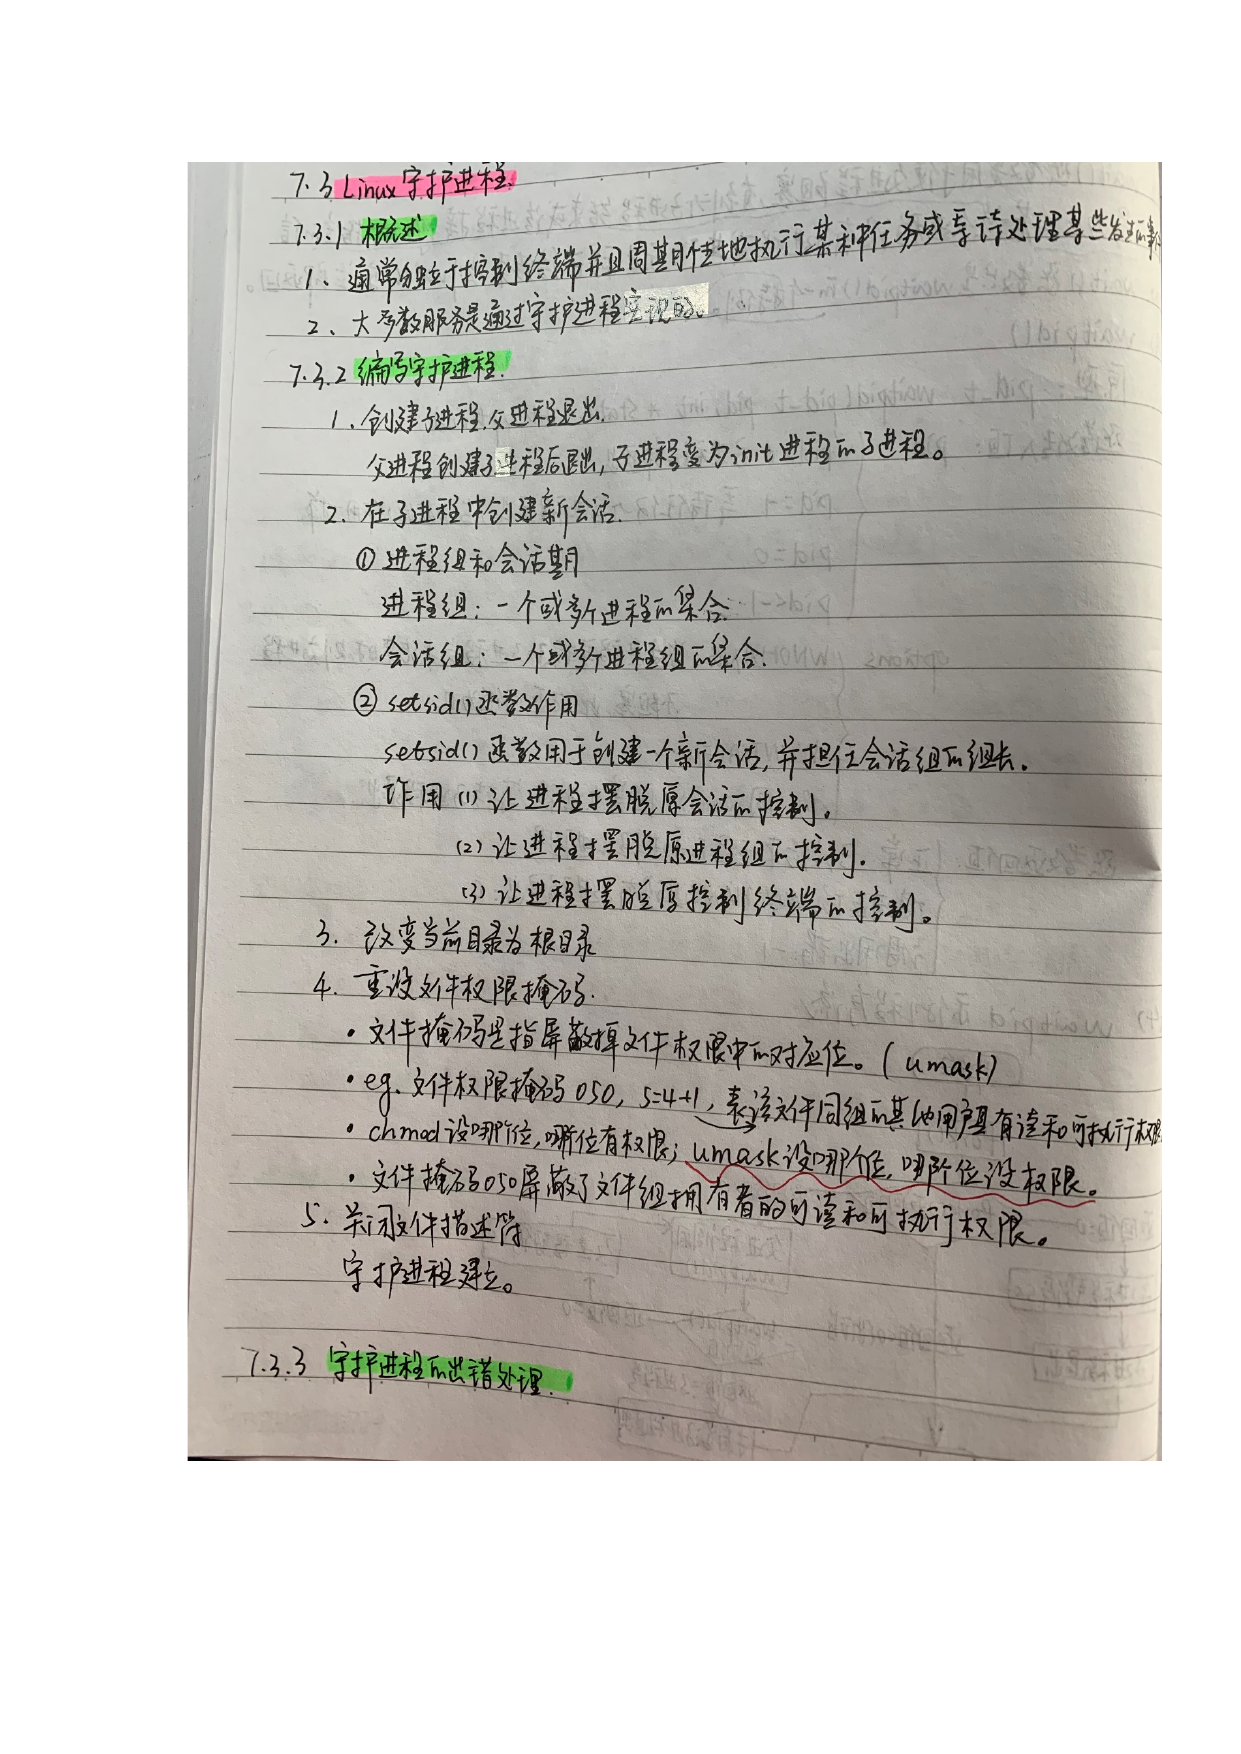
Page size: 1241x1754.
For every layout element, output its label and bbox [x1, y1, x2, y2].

picture [187, 162, 1162, 1461]
